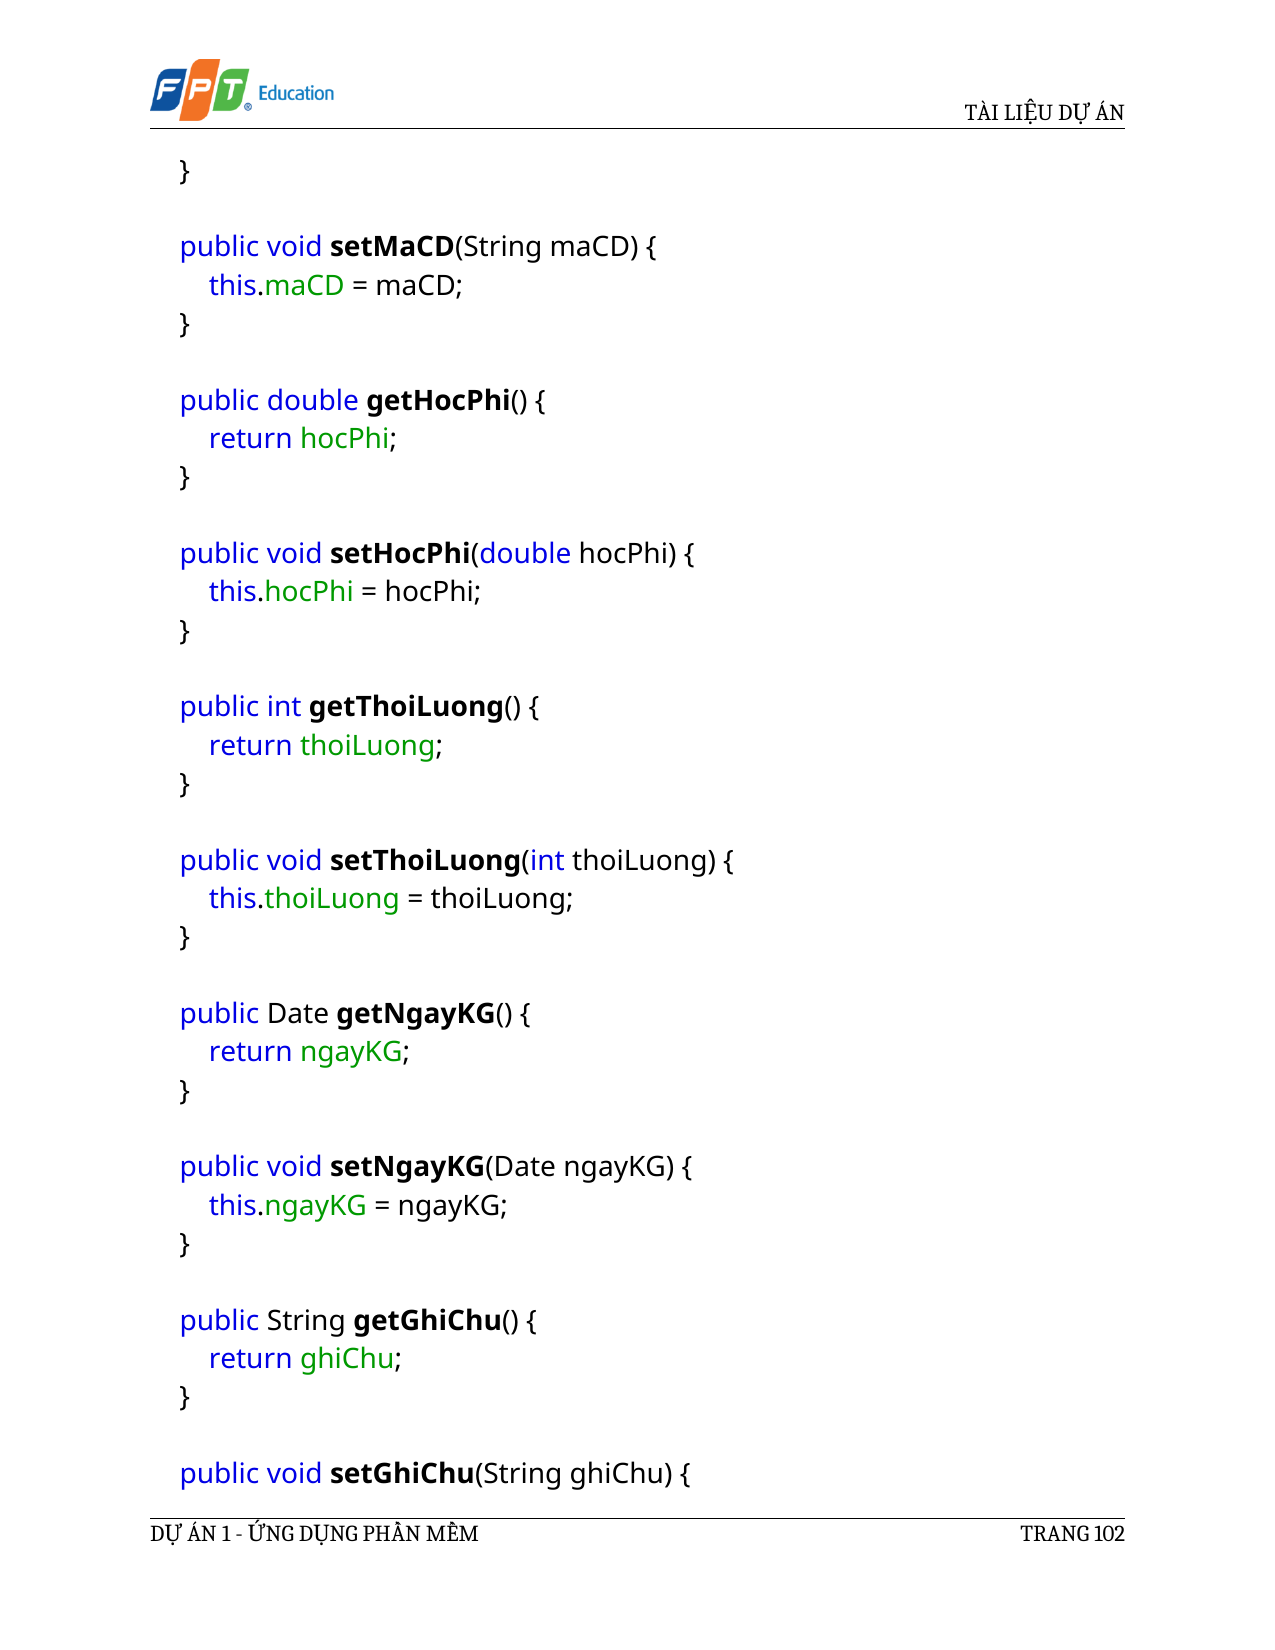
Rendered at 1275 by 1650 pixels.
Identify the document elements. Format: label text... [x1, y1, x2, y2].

text public void setThoiLuong(int thoiLuong) { [150, 840, 1125, 878]
text } [150, 1070, 1125, 1108]
text } [150, 150, 1125, 188]
text this.ngayKG = ngayKG; [150, 1185, 1125, 1223]
text } [150, 1223, 1125, 1262]
text } [150, 763, 1125, 802]
text public String getGhiChu() { [150, 1300, 1125, 1338]
text } [150, 457, 1125, 495]
picture [150, 59, 336, 121]
text public void setHocPhi(double hocPhi) { [150, 533, 1125, 572]
text public int getThoiLuong() { [150, 687, 1125, 725]
text } [150, 303, 1125, 342]
text public Date getNgayKG() { [150, 993, 1125, 1032]
text } [150, 1377, 1125, 1415]
text } [150, 917, 1125, 955]
text this.hocPhi = hocPhi; [150, 572, 1125, 610]
text this.thoiLuong = thoiLuong; [150, 878, 1125, 917]
text public void setMaCD(String maCD) { [150, 227, 1125, 265]
text public void setNgayKG(Date ngayKG) { [150, 1147, 1125, 1185]
text public double getHocPhi() { [150, 380, 1125, 418]
text this.maCD = maCD; [150, 265, 1125, 303]
text return ngayKG; [150, 1032, 1125, 1070]
text return hocPhi; [150, 418, 1125, 457]
text return ghiChu; [150, 1338, 1125, 1377]
text public void setGhiChu(String ghiChu) { [150, 1453, 1125, 1492]
text } [150, 610, 1125, 648]
text return thoiLuong; [150, 725, 1125, 763]
